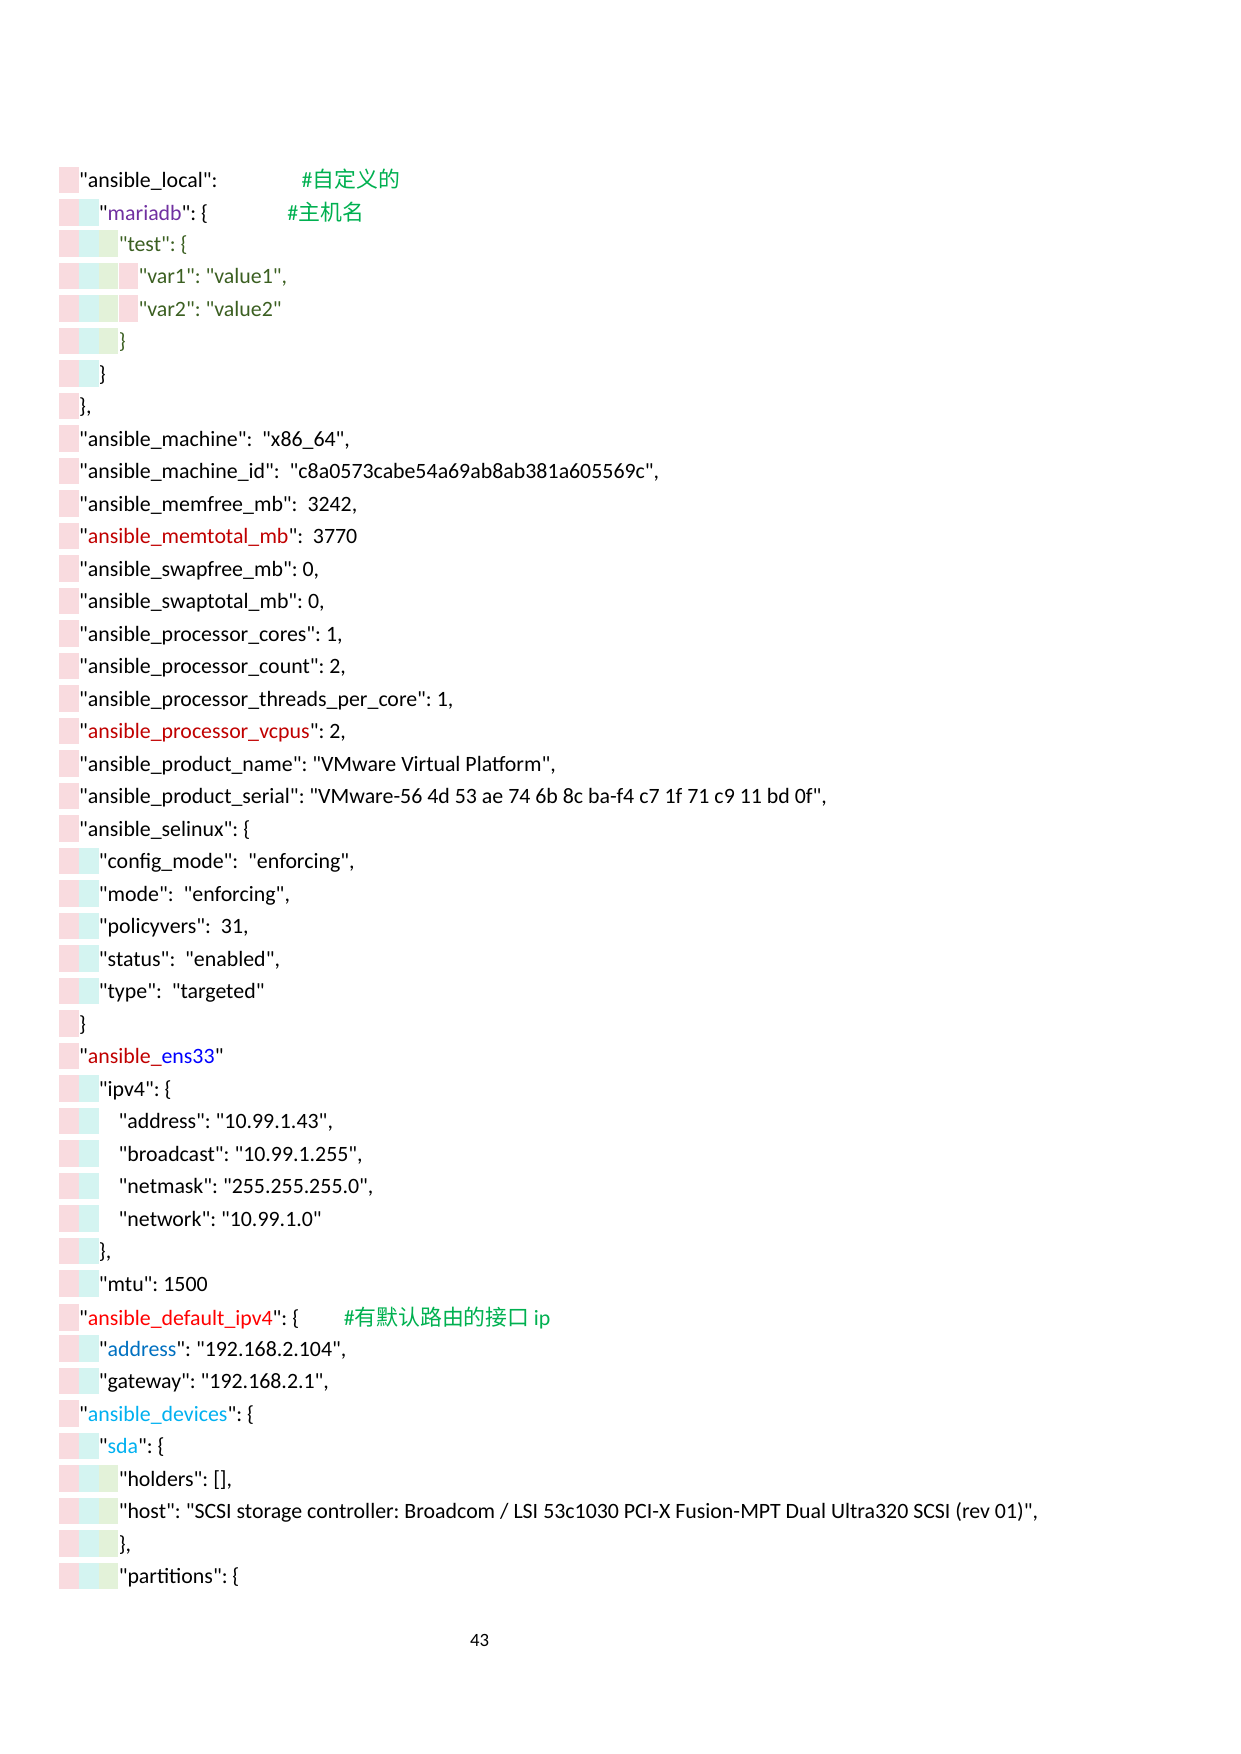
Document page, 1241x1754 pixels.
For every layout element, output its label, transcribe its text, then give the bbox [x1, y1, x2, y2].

text "address": "10.99.1.43", [59, 1104, 1181, 1137]
text "holders": [], [59, 1462, 1181, 1494]
text "broadcast": "10.99.1.255", [59, 1137, 1181, 1169]
text "ansible_product_name": "VMware Virtual Platform", [59, 747, 1181, 779]
text "address": "192.168.2.104", [59, 1332, 1181, 1364]
text } [59, 357, 1181, 389]
text "var2": "value2" [59, 292, 1181, 324]
text } [59, 324, 1181, 357]
text "ansible_ens33" [59, 1039, 1181, 1072]
text "status": "enabled", [59, 942, 1181, 974]
text "ansible_swaptotal_mb": 0, [59, 584, 1181, 617]
text "ansible_product_serial": "VMware-56 4d 53 ae 74 6b 8c ba-f4 c7 1f 71 c9 11 bd 0f", [59, 779, 1181, 812]
text "ansible_machine_id": "c8a0573cabe54a69ab8ab381a605569c", [59, 454, 1181, 487]
text } [59, 1007, 1181, 1039]
text }, [59, 1234, 1181, 1267]
text "ansible_local": #自定义的 [59, 162, 1181, 194]
text "ansible_processor_cores": 1, [59, 617, 1181, 649]
text "ansible_processor_count": 2, [59, 649, 1181, 682]
text "network": "10.99.1.0" [59, 1202, 1181, 1234]
text "policyvers": 31, [59, 909, 1181, 942]
text "mtu": 1500 [59, 1267, 1181, 1299]
text "mode": "enforcing", [59, 877, 1181, 909]
text "ansible_selinux": { [59, 812, 1181, 844]
text }, [59, 1527, 1181, 1559]
text "ipv4": { [59, 1072, 1181, 1104]
text "ansible_processor_threads_per_core": 1, [59, 682, 1181, 714]
text "ansible_processor_vcpus": 2, [59, 714, 1181, 747]
text "ansible_memfree_mb": 3242, [59, 487, 1181, 519]
text "partitions": { [59, 1559, 1181, 1592]
text "config_mode": "enforcing", [59, 844, 1181, 877]
text "mariadb": { #主机名 [59, 194, 1181, 227]
text "ansible_default_ipv4": { #有默认路由的接口ip [59, 1299, 1181, 1332]
text "ansible_devices": { [59, 1397, 1181, 1429]
text "type": "targeted" [59, 974, 1181, 1007]
text "ansible_machine": "x86_64", [59, 422, 1181, 454]
text "gateway": "192.168.2.1", [59, 1364, 1181, 1397]
text "host": "SCSI storage controller: Broadcom / LSI 53c1030 PCI-X Fusion-MPT Dual Ultra320 SCSI (rev 01)", [59, 1494, 1181, 1527]
text }, [59, 389, 1181, 422]
text "ansible_memtotal_mb": 3770 [59, 519, 1181, 552]
text "sda": { [59, 1429, 1181, 1462]
text "test": { [59, 227, 1181, 259]
text "var1": "value1", [59, 259, 1181, 292]
text "ansible_swapfree_mb": 0, [59, 552, 1181, 584]
text "netmask": "255.255.255.0", [59, 1169, 1181, 1202]
